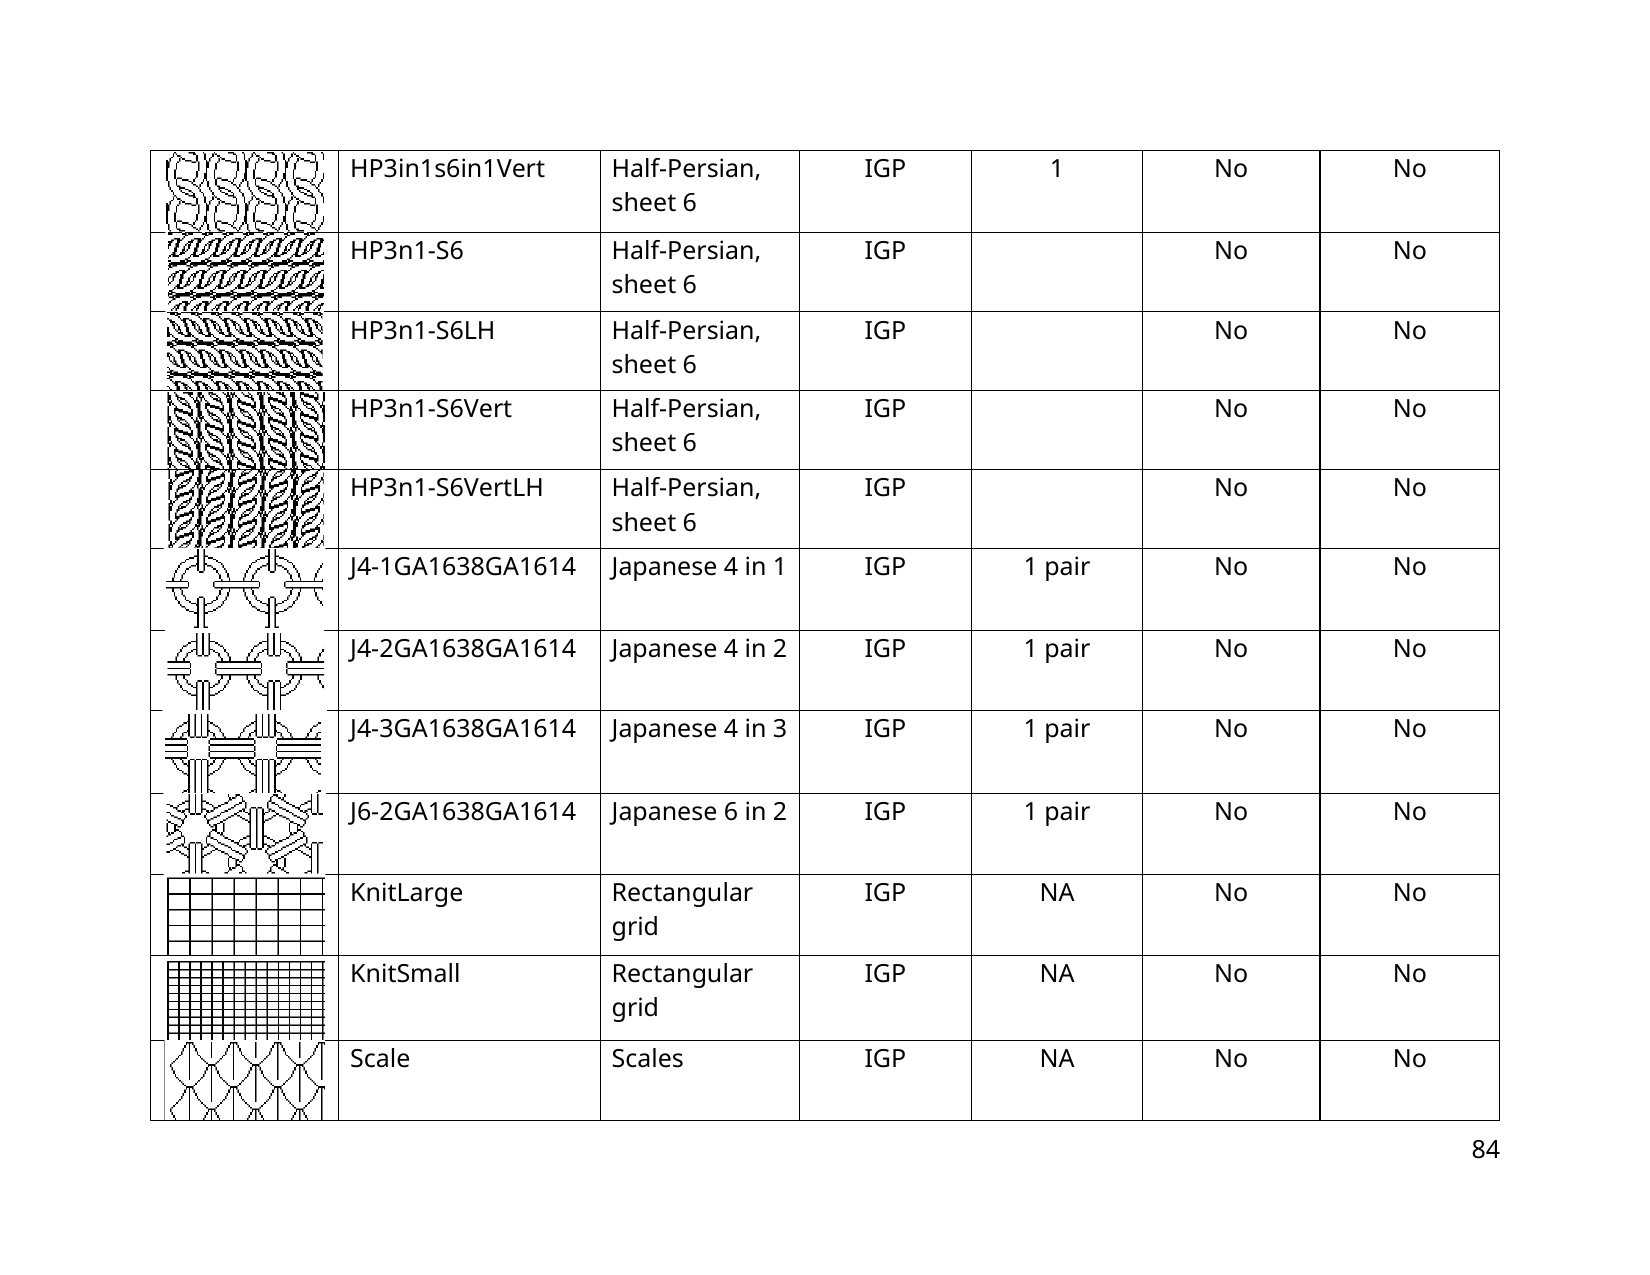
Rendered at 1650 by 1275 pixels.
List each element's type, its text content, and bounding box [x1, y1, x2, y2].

table_cell No [1321, 151, 1499, 232]
table_cell [326, 549, 338, 630]
table_cell No [1321, 312, 1499, 390]
table_cell KnitLarge [339, 875, 600, 955]
table_cell [151, 1041, 164, 1119]
table_cell No [1321, 956, 1499, 1040]
picture [162, 151, 327, 390]
table_cell [325, 391, 338, 469]
table_cell NA [972, 956, 1142, 1040]
table_cell IGP [800, 312, 971, 390]
table_cell Half-Persian, sheet 6 [601, 312, 799, 390]
table_cell J4-3GA1638GA1614 [339, 711, 600, 793]
table_cell Rectangular grid [601, 875, 799, 955]
table_cell [972, 233, 1142, 311]
table_cell IGP [800, 549, 971, 630]
table_cell No [1321, 391, 1499, 469]
table_cell No [1143, 233, 1319, 311]
table_cell 1 pair [972, 631, 1142, 710]
table_cell [327, 151, 338, 232]
table_cell IGP [800, 711, 971, 793]
table_cell [326, 794, 338, 873]
table_cell [151, 794, 163, 873]
table_cell No [1321, 470, 1499, 547]
table_cell [972, 470, 1142, 547]
table_cell NA [972, 875, 1142, 955]
table_cell No [1321, 711, 1499, 793]
table_cell Half-Persian, sheet 6 [601, 470, 799, 547]
table_cell [326, 875, 338, 955]
table_cell KnitSmall [339, 956, 600, 1040]
table_cell IGP [800, 875, 971, 955]
table_cell No [1143, 470, 1319, 547]
table_cell No [1321, 1041, 1499, 1119]
table_cell Scales [601, 1041, 799, 1119]
table_cell Japanese 6 in 2 [601, 794, 799, 873]
table_cell HP3in1s6in1Vert [339, 151, 600, 232]
table_cell J4-2GA1638GA1614 [339, 631, 600, 710]
table_cell No [1143, 794, 1319, 873]
table_cell Japanese 4 in 2 [601, 631, 799, 710]
table_cell 1 [972, 151, 1142, 232]
table_cell 1 pair [972, 549, 1142, 630]
table_cell IGP [800, 1041, 971, 1119]
table_cell [151, 470, 165, 547]
table_cell Half-Persian, sheet 6 [601, 391, 799, 469]
table_cell No [1143, 151, 1319, 232]
table_cell IGP [800, 470, 971, 547]
table_cell [323, 312, 338, 390]
table_cell [151, 233, 165, 311]
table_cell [601, 151, 799, 232]
table_cell No [1143, 956, 1319, 1040]
table_cell [325, 1041, 338, 1119]
picture [162, 470, 327, 955]
table_cell No [1321, 631, 1499, 710]
table_cell [327, 711, 338, 793]
table_cell No [1321, 794, 1499, 873]
table_cell IGP [800, 233, 971, 311]
table_cell [325, 631, 338, 710]
table_cell Scale [339, 1041, 600, 1119]
table_cell [151, 956, 162, 1040]
table_cell [151, 151, 162, 232]
table_cell IGP [800, 794, 971, 873]
table_cell No [1321, 875, 1499, 955]
table_cell No [1143, 312, 1319, 390]
table_cell No [1143, 391, 1319, 469]
table_cell IGP [800, 151, 971, 232]
table_cell HP3n1-S6 [339, 233, 600, 311]
table_cell No [1321, 233, 1499, 311]
table_cell [151, 549, 163, 630]
table_cell No [1143, 549, 1319, 630]
table_cell [972, 391, 1142, 469]
table_cell IGP [800, 956, 971, 1040]
table_cell HP3n1-S6LH [339, 312, 600, 390]
table_cell 1 pair [972, 794, 1142, 873]
table_cell HP3n1-S6VertLH [339, 470, 600, 547]
table_cell [972, 312, 1142, 390]
table_cell [327, 956, 338, 1040]
table_cell J6-2GA1638GA1614 [339, 794, 600, 873]
table_cell IGP [800, 391, 971, 469]
table_cell No [1143, 1041, 1319, 1119]
table_cell NA [972, 1041, 1142, 1119]
table_cell Half-Persian, sheet 6 [601, 233, 799, 311]
table_cell No [1321, 549, 1499, 630]
table_cell [324, 233, 338, 311]
table_cell [151, 391, 164, 469]
table_cell [151, 631, 165, 710]
table_cell No [1143, 875, 1319, 955]
table_cell J4-1GA1638GA1614 [339, 549, 600, 630]
table_cell [151, 711, 162, 793]
table_cell [324, 470, 338, 547]
table_cell IGP [800, 631, 971, 710]
table_cell Rectangular grid [601, 956, 799, 1040]
table_cell 1 pair [972, 711, 1142, 793]
picture [162, 956, 327, 1120]
table_cell No [1143, 631, 1319, 710]
table_cell [151, 875, 163, 955]
picture [164, 391, 325, 469]
table_cell Japanese 4 in 1 [601, 549, 799, 630]
table_cell Japanese 4 in 3 [601, 711, 799, 793]
table_cell No [1143, 711, 1319, 793]
table_cell HP3n1-S6Vert [339, 391, 600, 469]
table_cell [151, 312, 166, 390]
